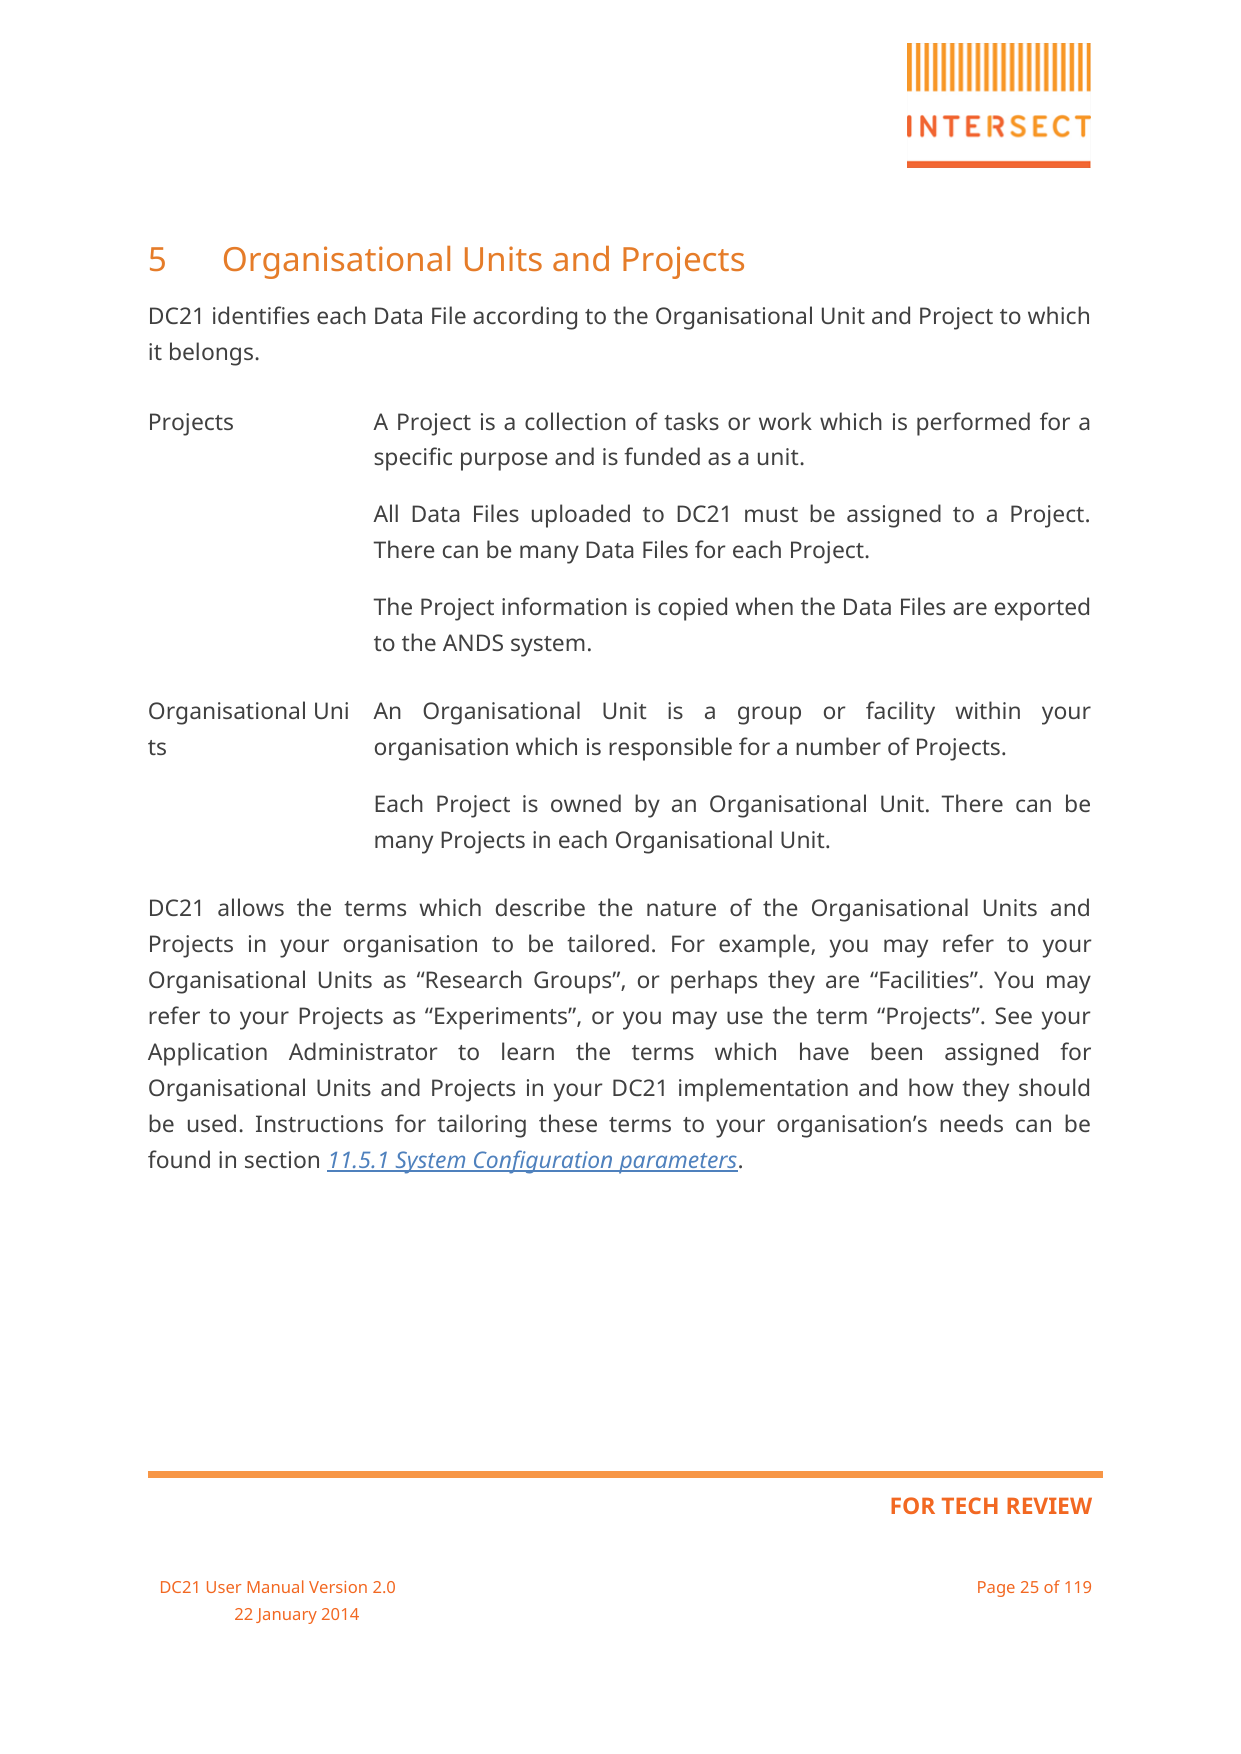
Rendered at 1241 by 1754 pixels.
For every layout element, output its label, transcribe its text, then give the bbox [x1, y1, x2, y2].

table_header A Project is a collection of tasks or work which is performed for a specific purpose and is funded as a unit. All Data Files uploaded to DC21 must be assigned to a Project. There can be many Data Files for each Project. The Project information is copied when the Data Files are exported to the ANDS system. [362, 393, 1103, 683]
table_cell An Organisational Unit is a group or facility within your organisation which is responsible for a number of Projects. Each Project is owned by an Organisational Unit. There can be many Projects in each Organisational Unit. [362, 683, 1103, 880]
text DC21 identifies each Data File according to the Organisational Unit and Project to which it belongs. [148, 300, 1092, 367]
picture [905, 42, 1093, 170]
subtitle Organisational Units and Projects [148, 236, 1092, 281]
table_header Projects [136, 393, 362, 683]
table_cell Organisational Units [136, 683, 362, 880]
